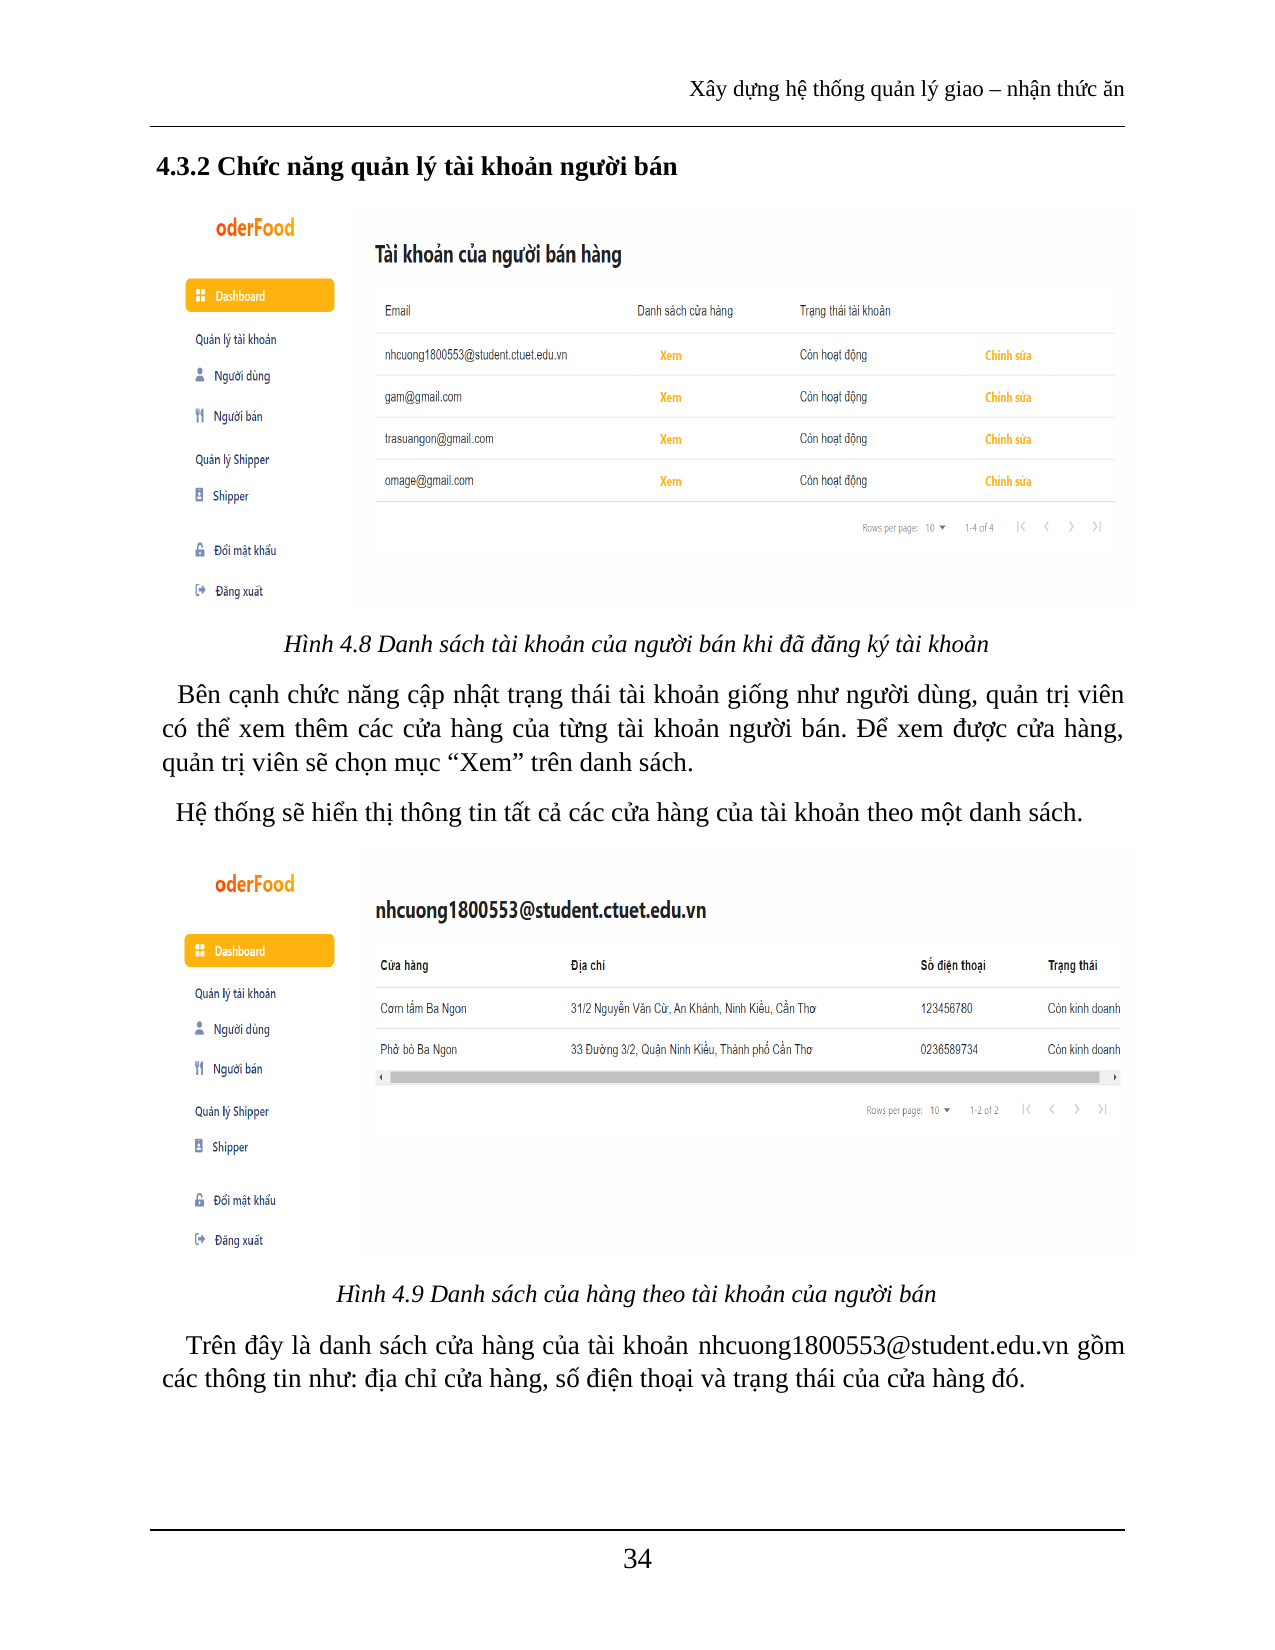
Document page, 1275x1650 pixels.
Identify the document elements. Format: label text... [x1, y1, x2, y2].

subtitle 4.3.2 Chức năng quản lý tài khoản người bán [156, 150, 1125, 181]
text Trên đây là danh sách cửa hàng của tài khoản nhcuong1800553@student.edu.vn gồm các thông tin như: địa chỉ cửa hàng, số điện thoại và trạng thái của cửa hàng đó. [162, 1329, 1125, 1394]
text Bên cạnh chức năng cập nhật trạng thái tài khoản giống như người dùng, quản trị viên có thể xem thêm các cửa hàng của từng tài khoản người bán. Để xem được cửa hàng, quản trị viên sẽ chọn mục “Xem” trên danh sách. [162, 679, 1125, 777]
text Hình 4.9 Danh sách của hàng theo tài khoản của người bán [150, 1279, 1125, 1308]
picture [179, 846, 1140, 1261]
picture [179, 208, 1134, 611]
text Hình 4.8 Danh sách tài khoản của người bán khi đã đăng ký tài khoản [150, 629, 1125, 658]
text Hệ thống sẽ hiển thị thông tin tất cả các cửa hàng của tài khoản theo một danh sách. [162, 796, 1125, 827]
